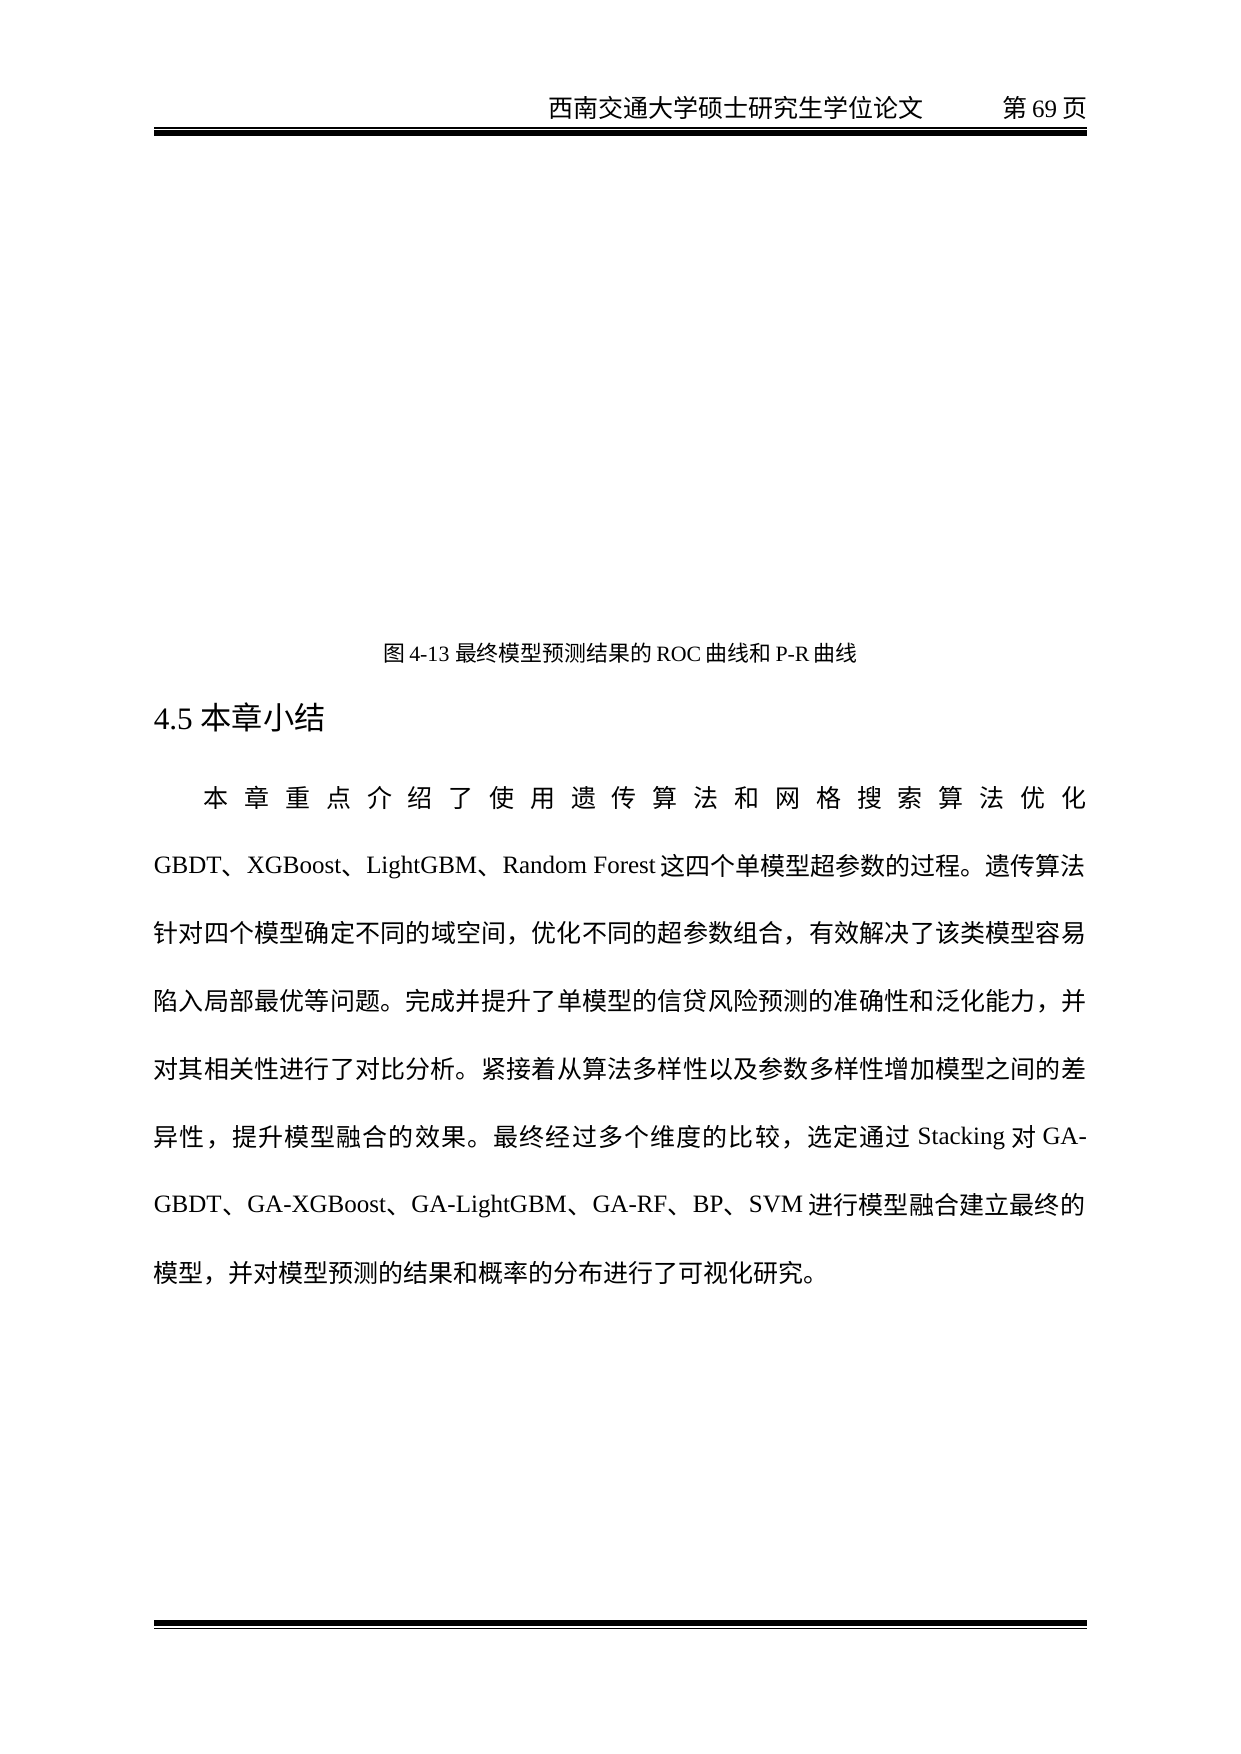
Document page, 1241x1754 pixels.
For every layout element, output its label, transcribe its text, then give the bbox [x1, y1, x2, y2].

text 图4-13 最终模型预测结果的ROC曲线和P-R曲线 [153, 635, 1087, 669]
text 本章重点介绍了使用遗传算法和网格搜索算法优化GBDT、XGBoost、LightGBM、Random Forest这四个单模型超参数的过程。遗传算法针对四个模型确定不同的域空间，优化不同的超参数组合，有效解决了该类模型容易陷入局部最优等问题。完成并提升了单模型的信贷风险预测的准确性和泛化能力，并对其相关性进行了对比分析。紧接着从算法多样性以及参数多样性增加模型之间的差异性，提升模型融合的效果。最终经过多个维度的比较，选定通过Stacking对GA-GBDT、GA-XGBoost、GA-LightGBM、GA-RF、BP、SVM进行模型融合建立最终的模型，并对模型预测的结果和概率的分布进行了可视化研究。 [153, 762, 1087, 1306]
subtitle 4.5 本章小结 [153, 682, 1087, 750]
